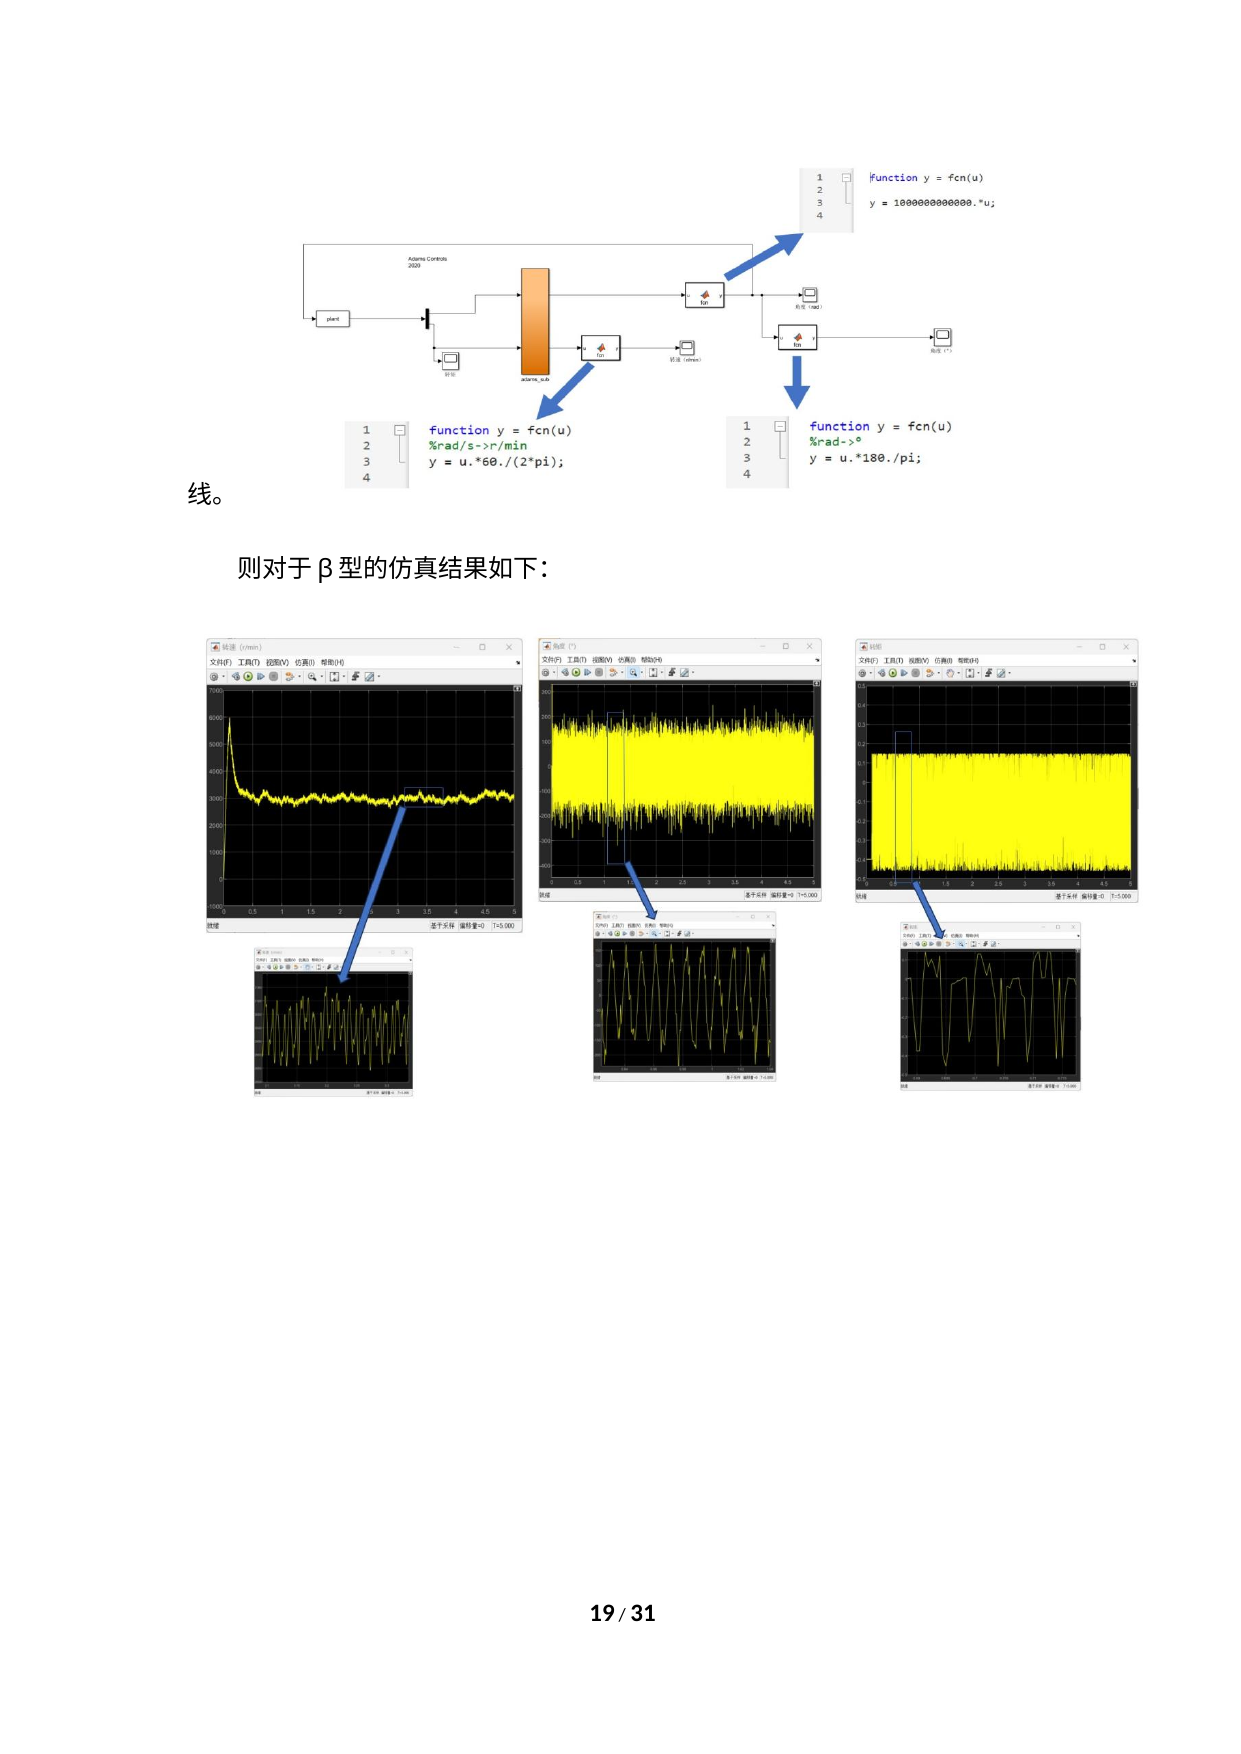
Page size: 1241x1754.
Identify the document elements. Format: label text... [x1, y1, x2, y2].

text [187, 158, 1053, 516]
picture [237, 158, 1034, 504]
picture [187, 617, 1144, 1101]
text 则对于β型的仿真结果如下： [187, 534, 1053, 599]
